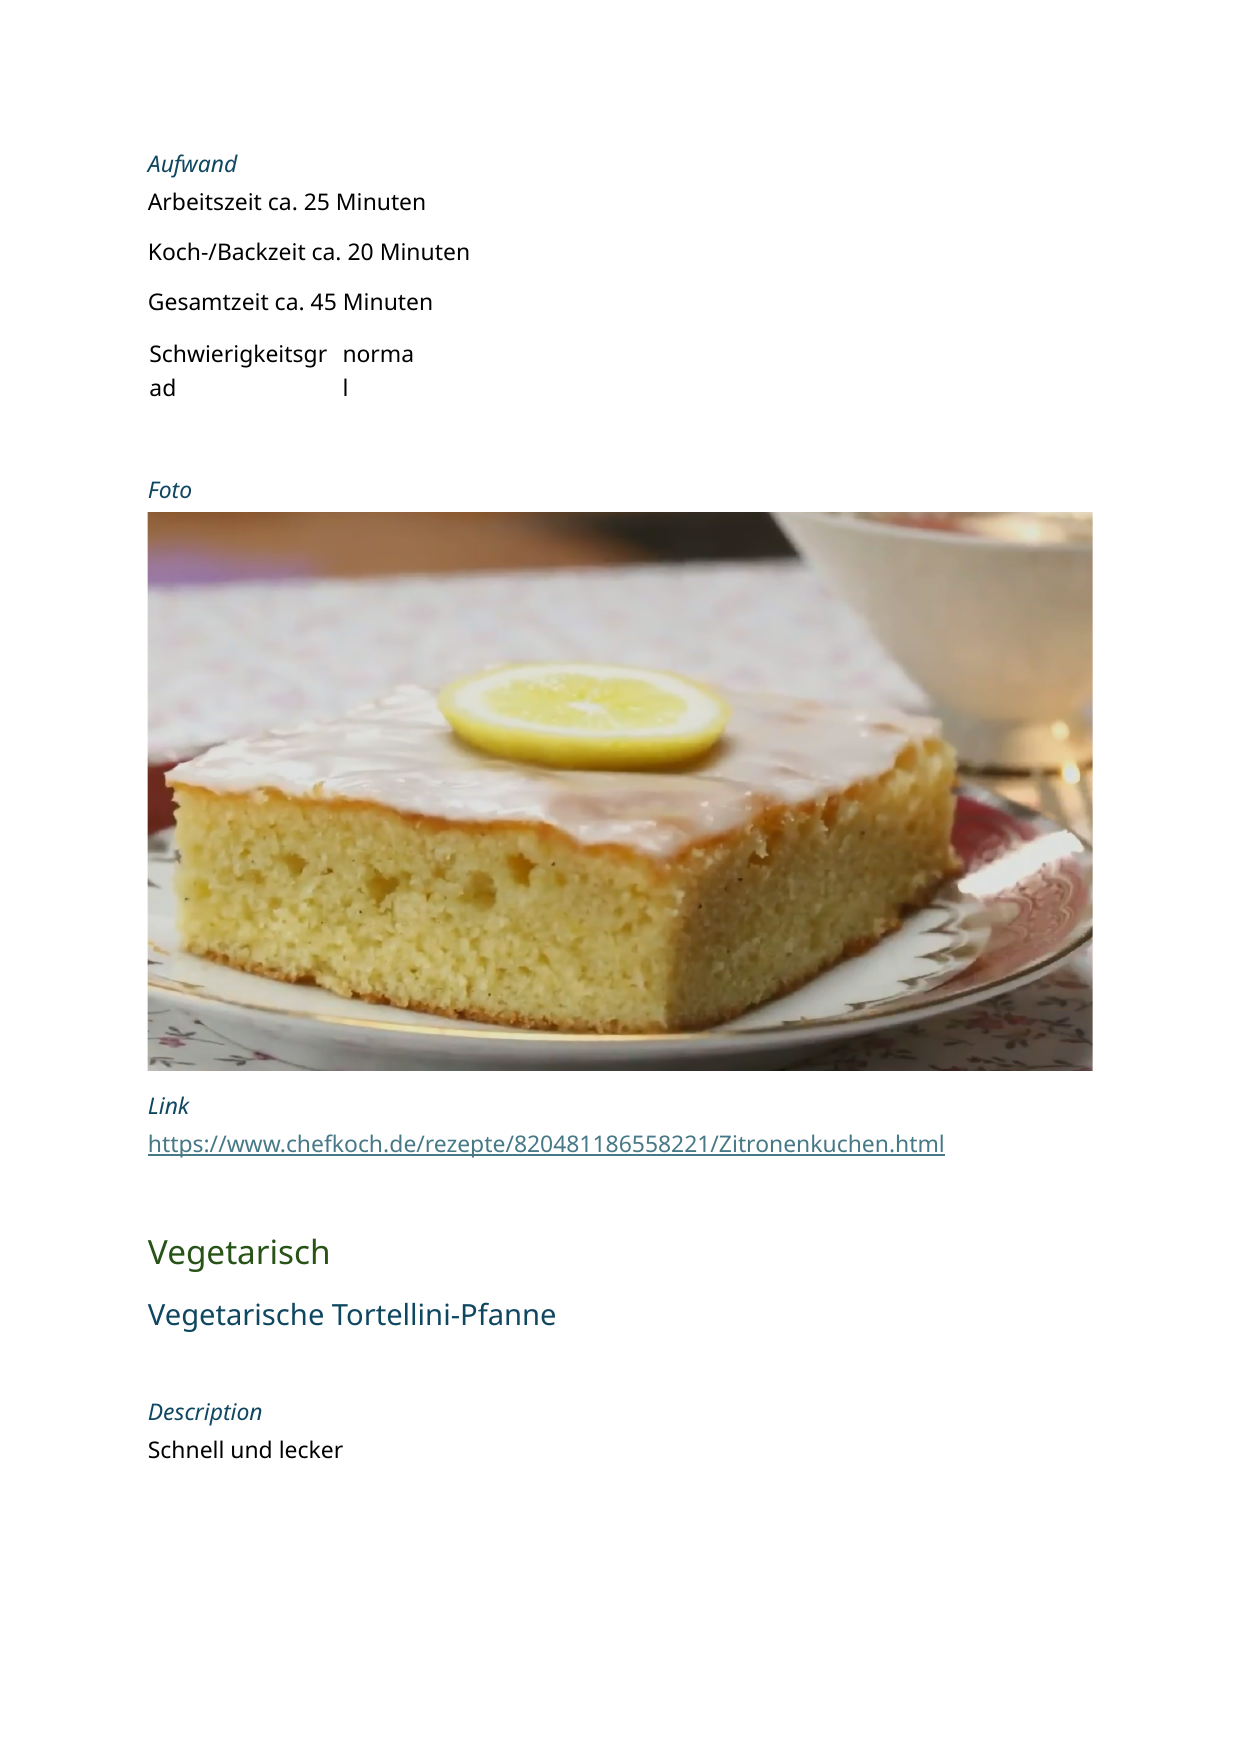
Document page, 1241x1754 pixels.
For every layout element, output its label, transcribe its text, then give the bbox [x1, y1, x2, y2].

subtitle Vegetarisch [148, 1228, 1093, 1274]
subtitle Foto [148, 474, 1093, 505]
subtitle Link [148, 1090, 1093, 1121]
text Koch-/Backzeit ca. 20 Minuten [148, 236, 1093, 267]
text https://www.chefkoch.de/rezepte/820481186558221/Zitronenkuchen.html [148, 1128, 1093, 1159]
text Gesamtzeit ca. 45 Minuten [148, 286, 1093, 318]
table_header normal [341, 337, 419, 424]
picture [147, 512, 1093, 1071]
text Schnell und lecker [148, 1434, 1093, 1465]
text Arbeitszeit ca. 25 Minuten [148, 186, 1093, 217]
subtitle Description [148, 1396, 1093, 1427]
subtitle Aufwand [148, 148, 1093, 179]
subtitle Vegetarische Tortellini-Pfanne [148, 1294, 1093, 1334]
table_header Schwierigkeitsgrad [148, 337, 341, 424]
